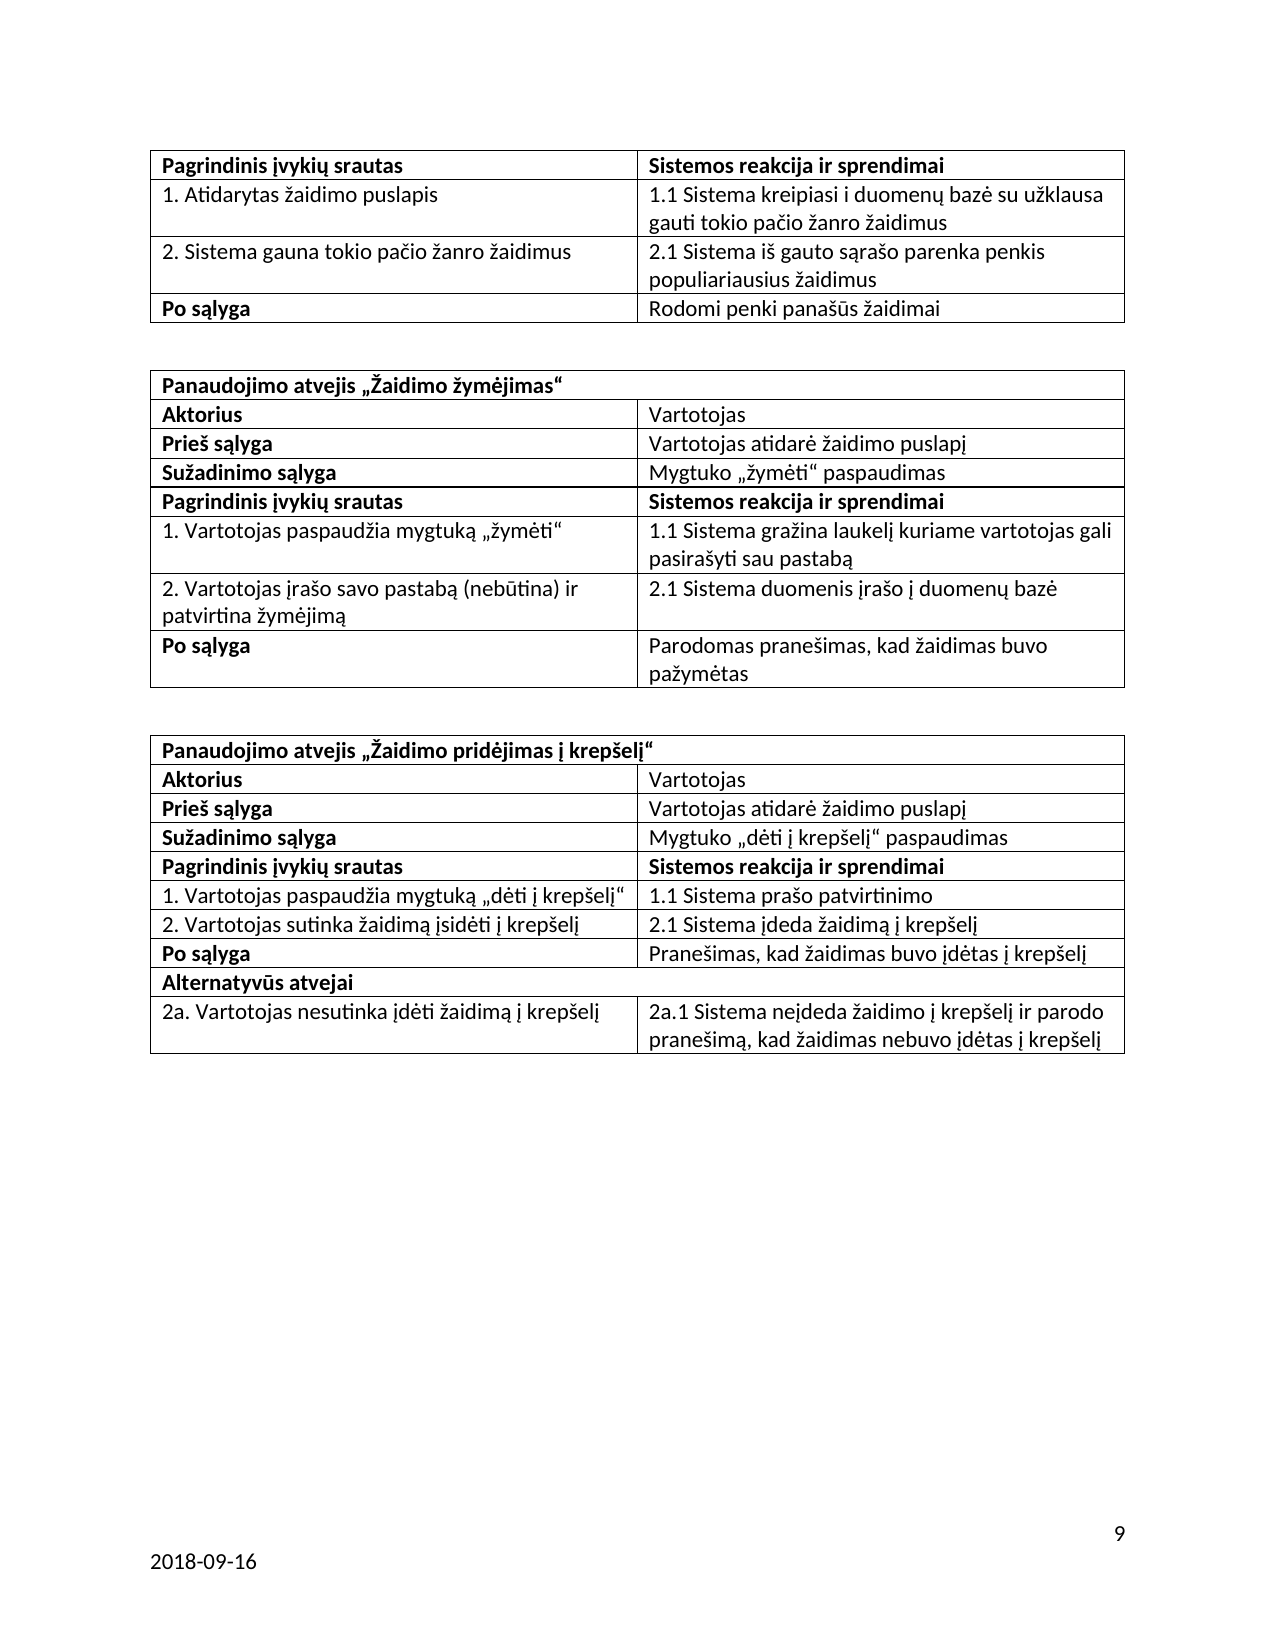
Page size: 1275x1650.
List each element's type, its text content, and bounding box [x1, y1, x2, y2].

table_cell Mygtuko „dėti į krepšelį“ paspaudimas [638, 823, 1124, 851]
table_cell Prieš sąlyga [151, 429, 637, 457]
table_cell Vartotojas [638, 765, 1124, 793]
table_cell Rodomi penki panašūs žaidimai [638, 294, 1124, 322]
table_cell Pranešimas, kad žaidimas buvo įdėtas į krepšelį [638, 939, 1124, 967]
table_header Panaudojimo atvejis „Žaidimo žymėjimas“ [151, 371, 1124, 399]
table_cell Sužadinimo sąlyga [151, 459, 637, 486]
table_cell Sužadinimo sąlyga [151, 823, 637, 851]
table_cell Vartotojas atidarė žaidimo puslapį [638, 429, 1124, 457]
table_cell Prieš sąlyga [151, 794, 637, 822]
table_cell 1.1 Sistema kreipiasi i duomenų bazė su užklausa gauti tokio pačio žanro žaidimus [638, 180, 1124, 236]
table_cell 2. Vartotojas įrašo savo pastabą (nebūtina) ir patvirtina žymėjimą [151, 574, 637, 630]
table_cell 2.1 Sistema duomenis įrašo į duomenų bazė [638, 574, 1124, 630]
table_cell Sistemos reakcija ir sprendimai [638, 151, 1124, 179]
table_cell Po sąlyga [151, 939, 637, 967]
table_cell Vartotojas atidarė žaidimo puslapį [638, 794, 1124, 822]
table_cell 1. Vartotojas paspaudžia mygtuką „žymėti“ [151, 517, 637, 573]
table_cell Sistemos reakcija ir sprendimai [638, 488, 1124, 516]
table_cell 2a. Vartotojas nesutinka įdėti žaidimą į krepšelį [151, 997, 637, 1053]
table_cell 1. Atidarytas žaidimo puslapis [151, 180, 637, 236]
table_cell Vartotojas [638, 400, 1124, 428]
table_cell 1.1 Sistema gražina laukelį kuriame vartotojas gali pasirašyti sau pastabą [638, 517, 1124, 573]
table_cell 1.1 Sistema prašo patvirtinimo [638, 881, 1124, 909]
table_cell Sistemos reakcija ir sprendimai [638, 852, 1124, 880]
table_cell Aktorius [151, 765, 637, 793]
table_cell 2. Sistema gauna tokio pačio žanro žaidimus [151, 237, 637, 293]
table_cell 2.1 Sistema iš gauto sąrašo parenka penkis populiariausius žaidimus [638, 237, 1124, 293]
table_cell Pagrindinis įvykių srautas [151, 151, 637, 179]
table_cell Alternatyvūs atvejai [151, 968, 1124, 996]
table_header Panaudojimo atvejis „Žaidimo pridėjimas į krepšelį“ [151, 736, 1124, 764]
table_cell 1. Vartotojas paspaudžia mygtuką „dėti į krepšelį“ [151, 881, 637, 909]
table_cell Po sąlyga [151, 294, 637, 322]
table_cell Aktorius [151, 400, 637, 428]
table_cell 2. Vartotojas sutinka žaidimą įsidėti į krepšelį [151, 910, 637, 938]
table_cell Po sąlyga [151, 631, 637, 687]
table_cell Mygtuko „žymėti“ paspaudimas [638, 459, 1124, 486]
table_cell Pagrindinis įvykių srautas [151, 852, 637, 880]
table_cell 2.1 Sistema įdeda žaidimą į krepšelį [638, 910, 1124, 938]
table_cell Pagrindinis įvykių srautas [151, 488, 637, 516]
table_cell 2a.1 Sistema neįdeda žaidimo į krepšelį ir parodo pranešimą, kad žaidimas nebuvo įdėtas į krepšelį [638, 997, 1124, 1053]
table_cell Parodomas pranešimas, kad žaidimas buvo pažymėtas [638, 631, 1124, 687]
